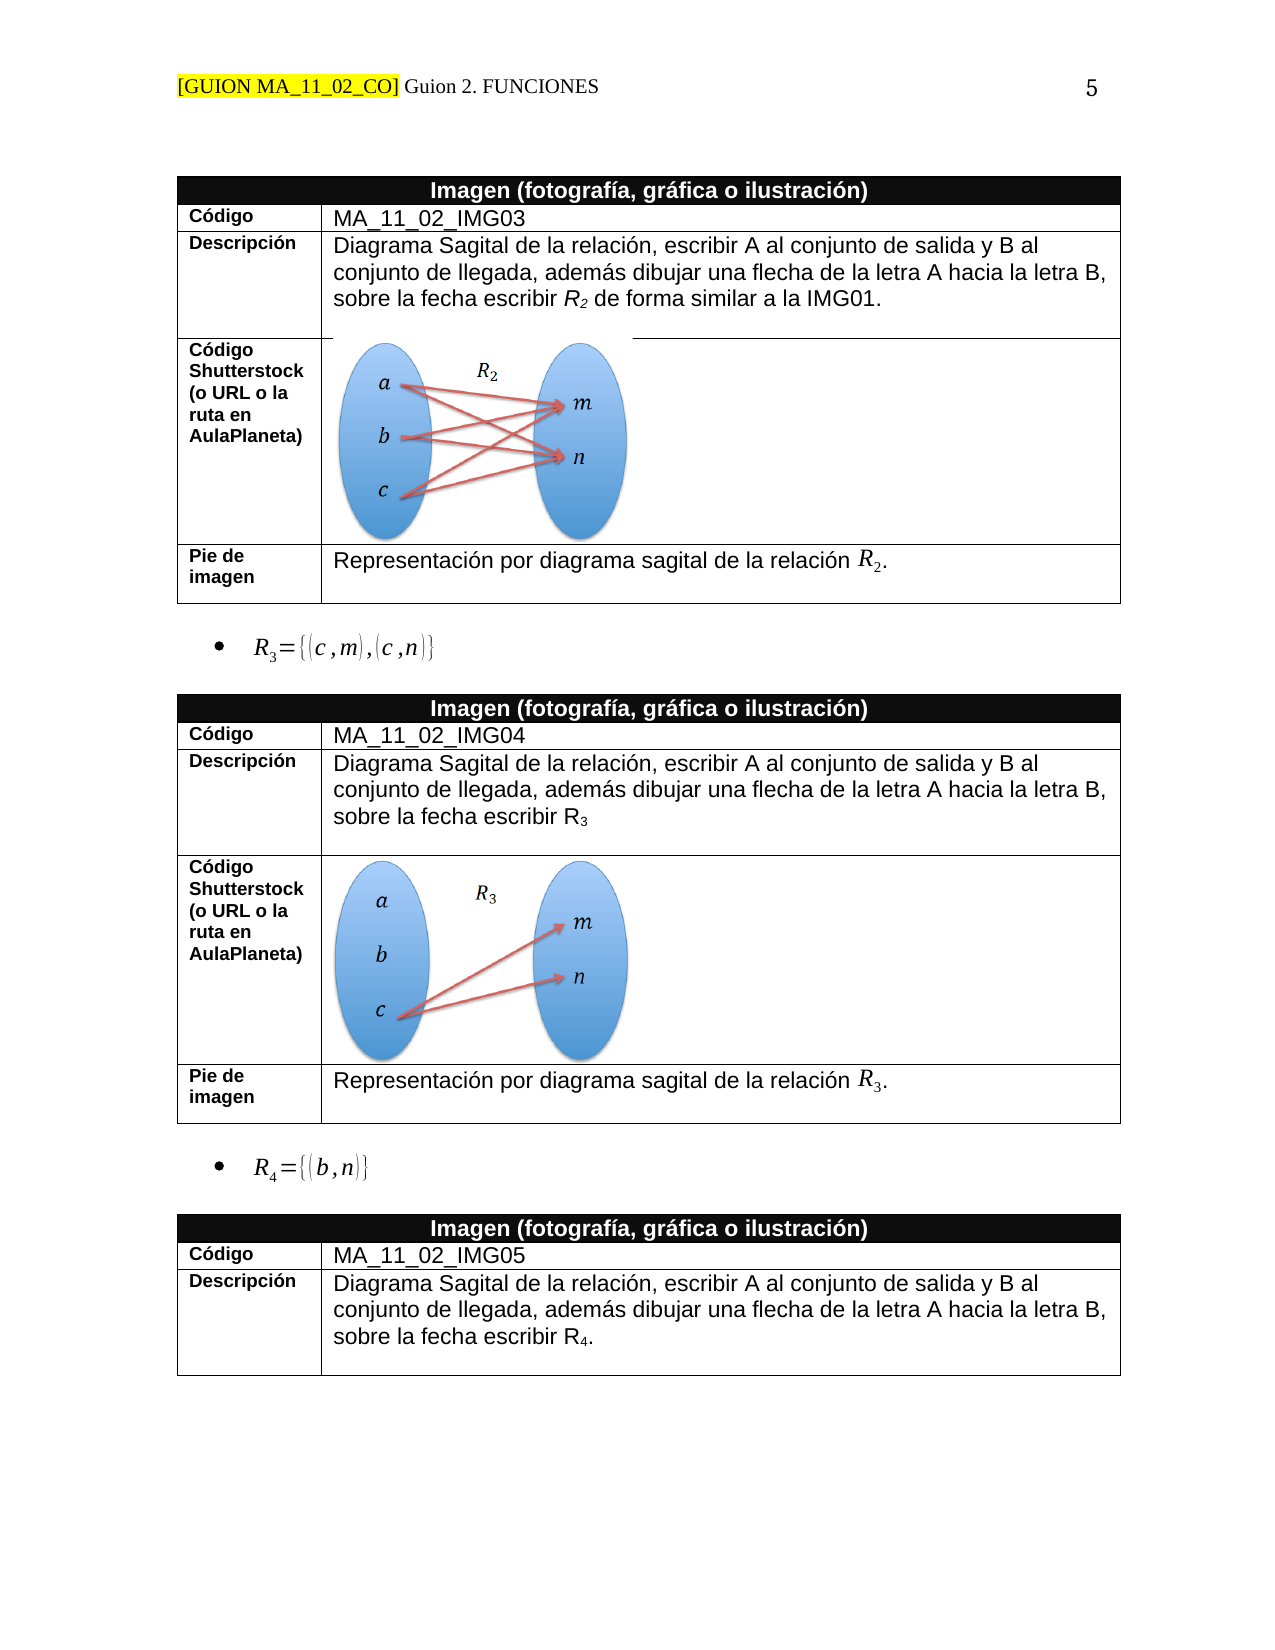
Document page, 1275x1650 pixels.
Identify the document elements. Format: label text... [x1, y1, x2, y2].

table_cell Código [178, 1243, 321, 1269]
table_cell Código [178, 205, 321, 231]
table_cell [322, 856, 333, 1064]
table_cell MA_11_02_IMG04 [322, 723, 1120, 749]
table_header Imagen (fotografía, gráfica o ilustración) [178, 178, 1120, 204]
table_cell [633, 339, 1120, 544]
table_cell Código Shutterstock (o URL o la ruta en AulaPlaneta) [178, 339, 321, 544]
table_cell Descripción [178, 750, 321, 855]
table_header Imagen (fotografía, gráfica o ilustración) [178, 1215, 1120, 1241]
table_cell Pie de imagen [178, 1065, 321, 1122]
table_cell [633, 856, 1120, 1064]
table_cell Diagrama Sagital de la relación, escribir A al conjunto de salida y B al conjunto de llegada, además dibujar una flecha de la letra A hacia la letra B, sobre la fecha escribir R3 [322, 750, 1120, 855]
picture [333, 856, 633, 1064]
table_cell Representación por diagrama sagital de la relación . [322, 1065, 1120, 1122]
table_cell Pie de imagen [178, 545, 321, 602]
table_cell Descripción [178, 232, 321, 338]
table_header Imagen (fotografía, gráfica o ilustración) [178, 695, 1120, 721]
table_cell [322, 339, 333, 544]
table_cell Código Shutterstock (o URL o la ruta en AulaPlaneta) [178, 856, 321, 1064]
table_cell MA_11_02_IMG05 [322, 1243, 1120, 1269]
table_cell Diagrama Sagital de la relación, escribir A al conjunto de salida y B al conjunto de llegada, además dibujar una flecha de la letra A hacia la letra B, sobre la fecha escribir R2 de forma similar a la IMG01. [322, 232, 1120, 338]
picture [333, 338, 633, 544]
table_cell Descripción [178, 1270, 321, 1375]
table_cell Diagrama Sagital de la relación, escribir A al conjunto de salida y B al conjunto de llegada, además dibujar una flecha de la letra A hacia la letra B, sobre la fecha escribir R4. [322, 1270, 1120, 1375]
table_cell MA_11_02_IMG03 [322, 205, 1120, 231]
table_cell Código [178, 723, 321, 749]
table_cell Representación por diagrama sagital de la relación . [322, 545, 1120, 602]
